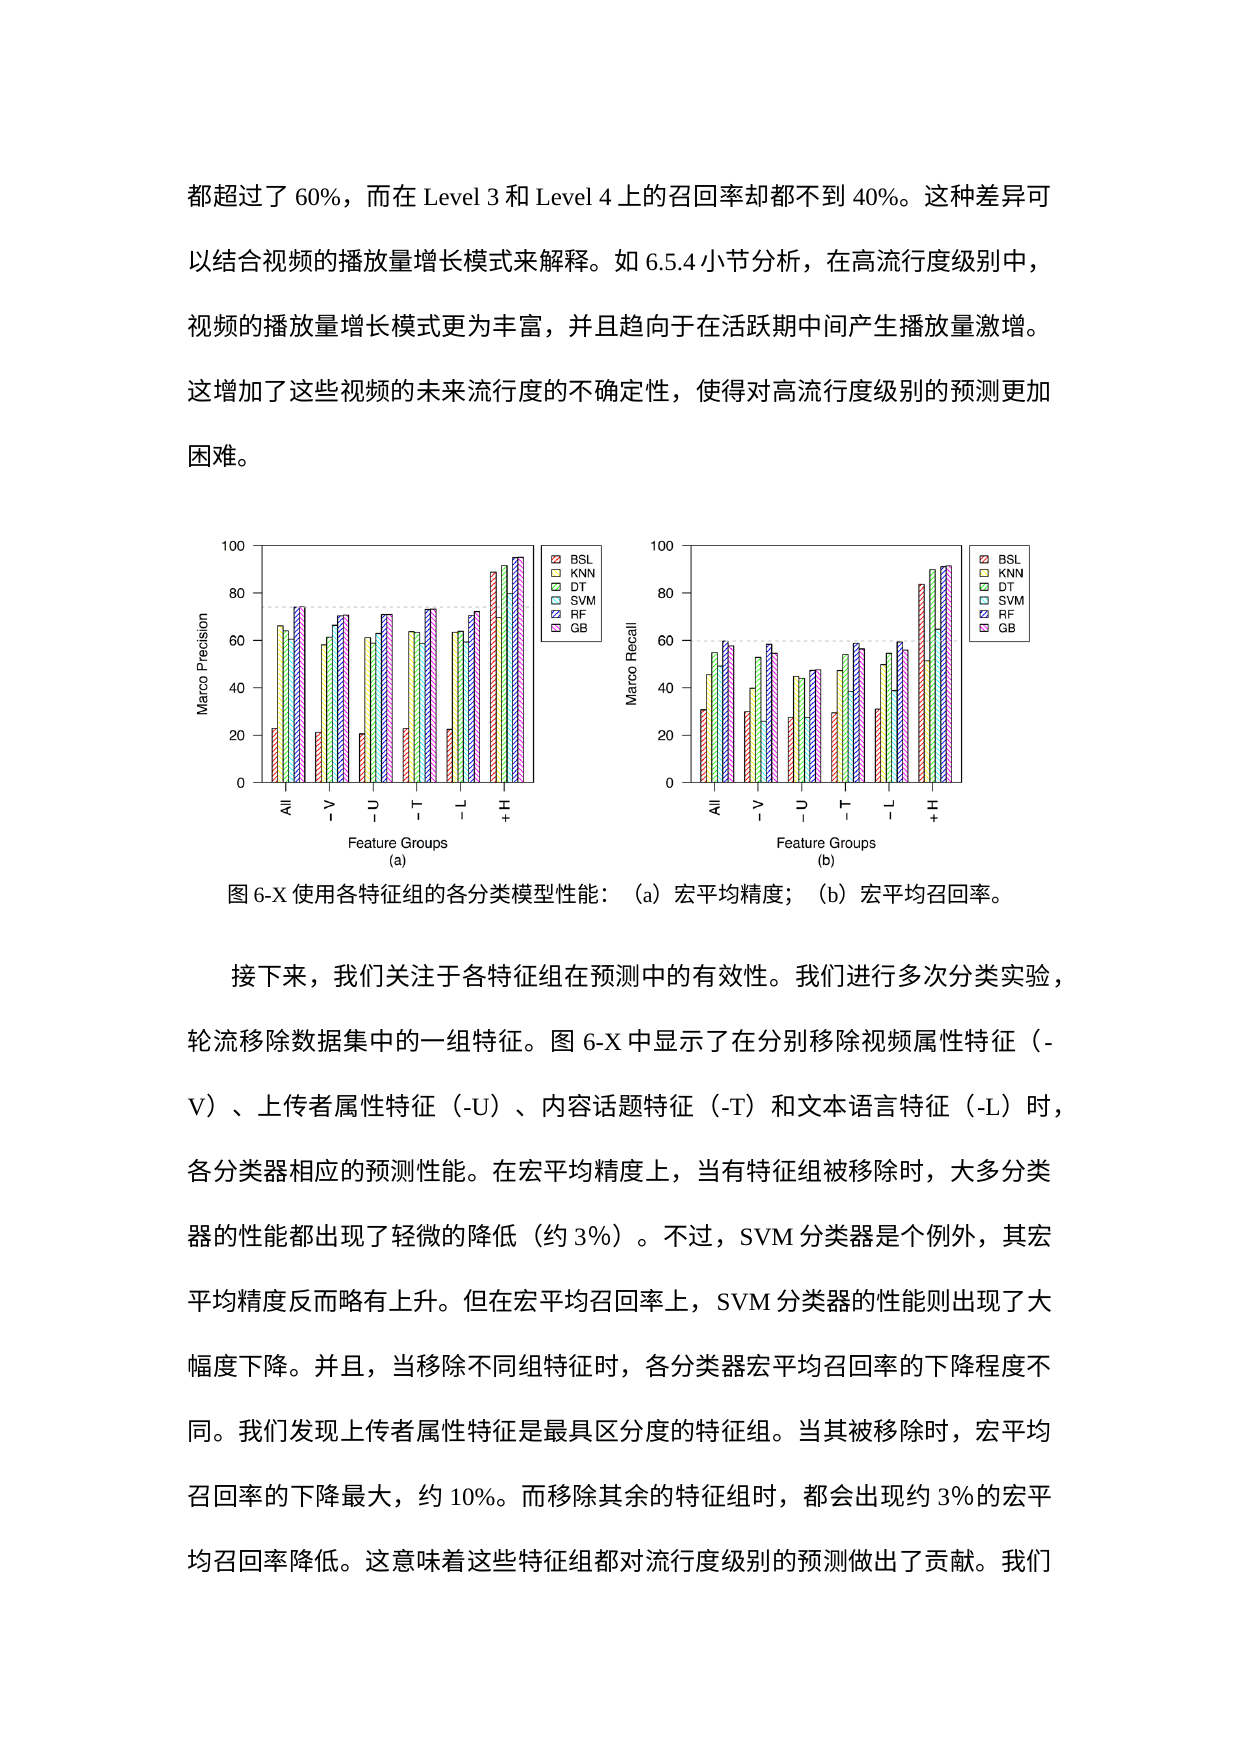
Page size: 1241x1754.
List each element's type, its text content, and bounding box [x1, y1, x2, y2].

text 图6-X 使用各特征组的各分类模型性能：（a）宏平均精度；（b）宏平均召回率。 [187, 877, 1053, 909]
picture [192, 527, 1049, 870]
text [187, 942, 1053, 1592]
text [187, 162, 1053, 487]
